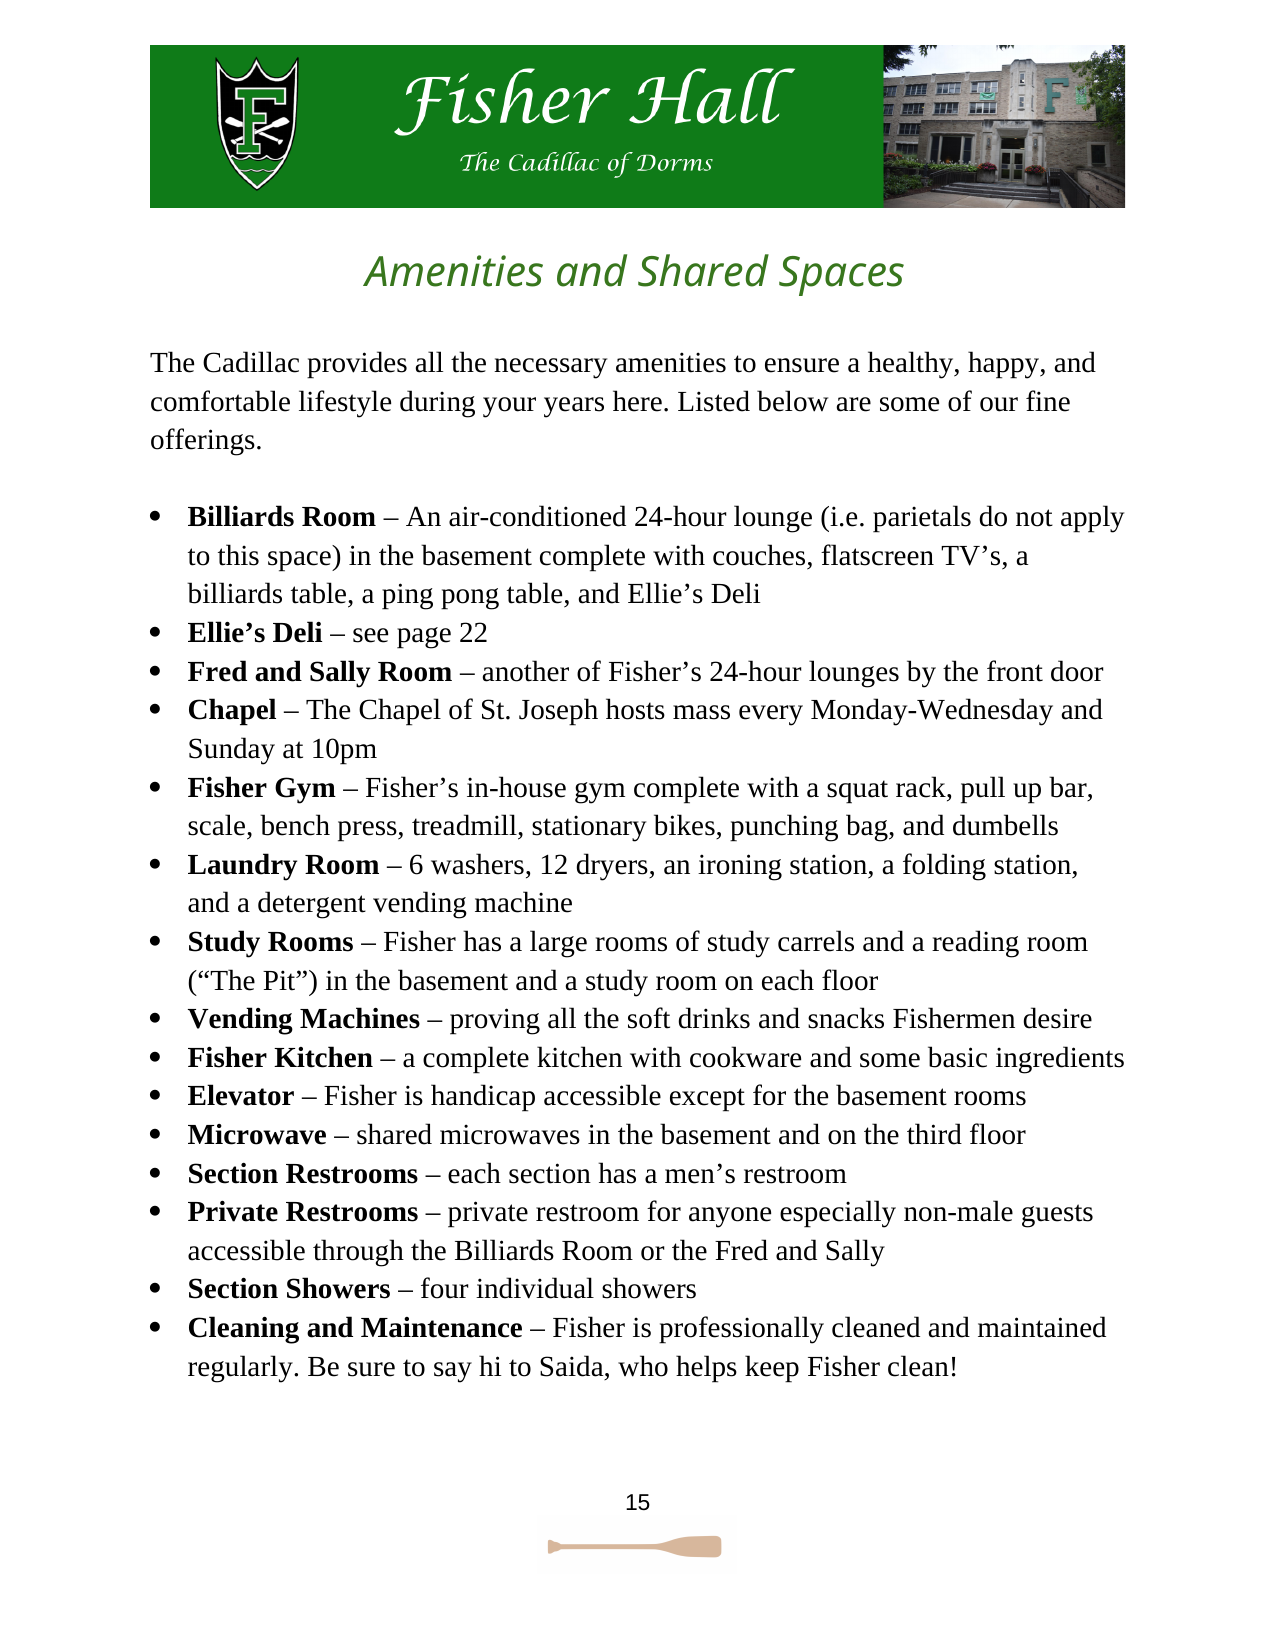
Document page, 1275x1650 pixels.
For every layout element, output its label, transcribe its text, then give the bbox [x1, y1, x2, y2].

list Cleaning and Maintenance – Fisher is professionally cleaned and maintained regularly. Be sure to say hi to Saida, who helps keep Fisher clean! [150, 1245, 1125, 1317]
list Private Restrooms – private restroom for anyone especially non-male guests accessible through the Billiards Room or the Fred and Sally [150, 1129, 1125, 1201]
list Section Restrooms – each section has a men’s restroom [150, 1091, 1125, 1124]
list Elevator – Fisher is handicap accessible except for the basement rooms [150, 1013, 1125, 1047]
list Study Rooms – Fisher has a large rooms of study carrels and a reading room (“The Pit”) in the basement and a study room on each floor [150, 859, 1125, 931]
text The Cadillac provides all the necessary amenities to ensure a healthy, happy, and comfortable lifestyle during your years here. Listed below are some of our fine offerings. [150, 280, 1125, 391]
list Vending Machines – proving all the soft drinks and snacks Fishermen desire [150, 936, 1125, 970]
list Billiards Room – An air-conditioned 24-hour lounge (i.e. parietals do not apply to this space) in the basement complete with couches, flatscreen TV’s, a billiards table, a ping pong table, and Ellie’s Deli [150, 434, 1125, 545]
list Microwave – shared microwaves in the basement and on the third floor [150, 1052, 1125, 1086]
list Fisher Gym – Fisher’s in-house gym complete with a squat rack, pull up bar, scale, bench press, treadmill, stationary bikes, punching bag, and dumbells [150, 704, 1125, 777]
picture [537, 1515, 737, 1574]
picture [150, 45, 1125, 208]
list Chapel – The Chapel of St. Joseph hosts mass every Monday-Wednesday and Sunday at 10pm [150, 627, 1125, 699]
list Laundry Room – 6 washers, 12 dryers, an ironing station, a folding station, and a detergent vending machine [150, 782, 1125, 854]
list Section Showers – four individual showers [150, 1206, 1125, 1240]
list Fred and Sally Room – another of Fisher’s 24-hour lounges by the front door [150, 589, 1125, 622]
list Ellie’s Deli – see page 22 [150, 550, 1125, 584]
list Fisher Kitchen – a complete kitchen with cookware and some basic ingredients [150, 975, 1125, 1008]
